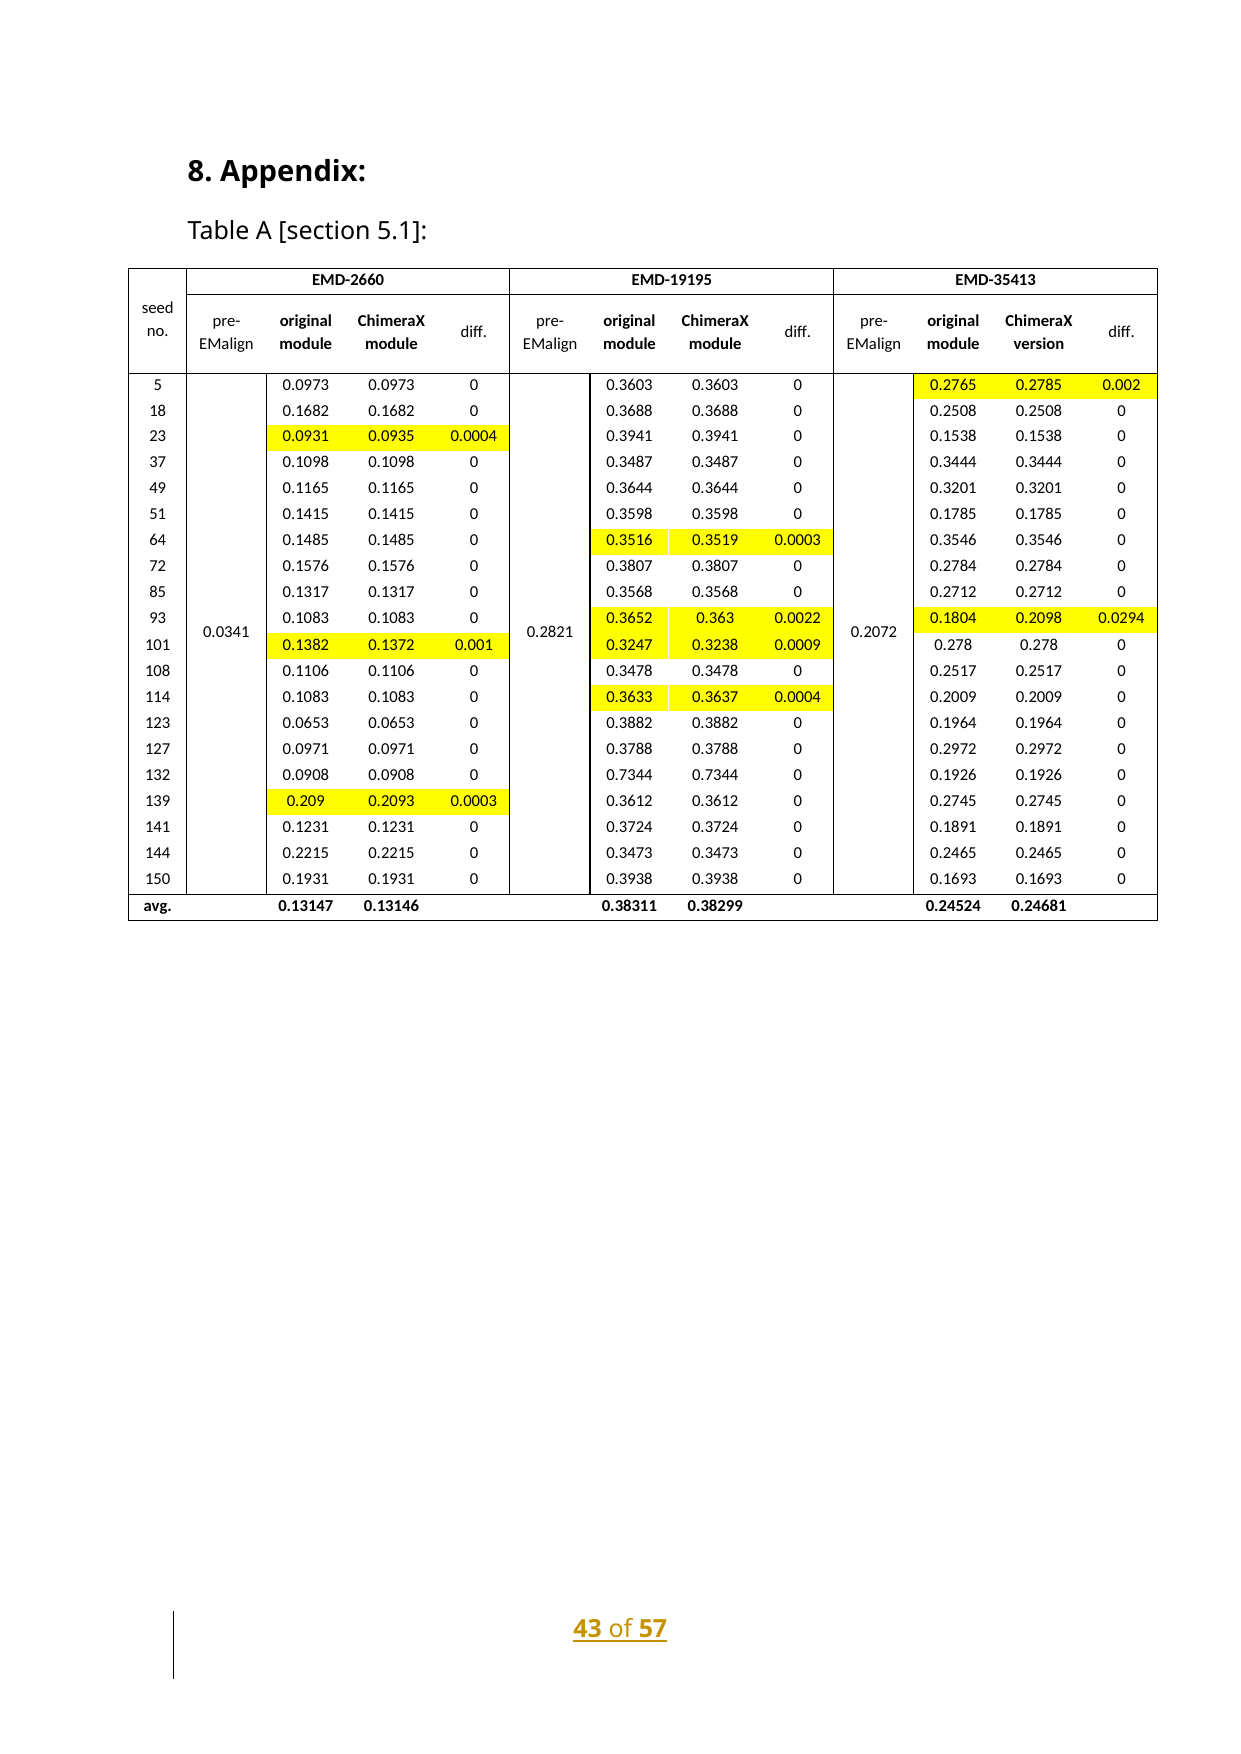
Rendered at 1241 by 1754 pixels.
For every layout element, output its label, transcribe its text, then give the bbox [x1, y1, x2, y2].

table_cell 0.1231 [345, 815, 438, 841]
table_cell 0 [1085, 581, 1157, 607]
table_cell 0.3637 [669, 685, 761, 711]
table_cell 0.1106 [267, 659, 345, 685]
table_cell 0 [438, 711, 509, 737]
table_cell 0.3941 [669, 425, 761, 451]
table_cell 0.3473 [591, 841, 668, 867]
table_cell 0.1891 [992, 815, 1085, 841]
table_cell pre-EMalign [834, 295, 914, 373]
table_cell 0 [761, 815, 833, 841]
table_cell [761, 895, 833, 919]
table_header seed no. [129, 269, 186, 373]
table_cell 0.3478 [669, 659, 761, 685]
table_cell 0.3487 [591, 451, 668, 477]
table_cell 0.24681 [992, 895, 1085, 919]
table_cell 0 [761, 581, 833, 607]
table_cell 0.1317 [267, 581, 345, 607]
table_cell 132 [129, 763, 186, 789]
table_cell ChimeraX version [992, 295, 1085, 373]
table_cell 127 [129, 737, 186, 763]
table_cell 0.3882 [669, 711, 761, 737]
table_cell 0.1576 [345, 555, 438, 581]
table_cell 0.2712 [992, 581, 1085, 607]
table_cell 0 [1085, 711, 1157, 737]
table_cell 0 [761, 659, 833, 685]
text 8. Appendix: [187, 150, 1053, 190]
table_cell 0 [438, 503, 509, 529]
table_cell 0.1538 [914, 425, 992, 451]
table_cell 0 [1085, 477, 1157, 503]
table_cell 49 [129, 477, 186, 503]
table_cell 0.1931 [345, 868, 438, 893]
table_cell 150 [129, 868, 186, 893]
table_cell 0.3546 [914, 529, 992, 555]
table_cell 0.0908 [345, 763, 438, 789]
table_cell 0 [761, 477, 833, 503]
table_cell 0.1083 [267, 685, 345, 711]
table_cell 0.2972 [914, 737, 992, 763]
table_cell 0.1415 [345, 503, 438, 529]
table_cell 37 [129, 451, 186, 477]
table_cell 0.3473 [669, 841, 761, 867]
table_cell 0 [438, 477, 509, 503]
table_cell 0.0973 [345, 374, 438, 399]
table_cell 18 [129, 399, 186, 425]
table_cell 0 [1085, 789, 1157, 815]
table_cell 0.3807 [591, 555, 668, 581]
table_cell 0.3568 [669, 581, 761, 607]
table_cell 0.1891 [914, 815, 992, 841]
table_cell 0.3444 [914, 451, 992, 477]
table_cell 0.1098 [345, 451, 438, 477]
table_cell original module [266, 295, 345, 373]
table_cell 0.3444 [992, 451, 1085, 477]
table_cell 0 [761, 789, 833, 815]
table_cell 0.1693 [914, 868, 992, 893]
table_cell 0 [1085, 737, 1157, 763]
table_cell 0.0971 [345, 737, 438, 763]
table_cell 0.2784 [992, 555, 1085, 581]
table_cell 0.1165 [267, 477, 345, 503]
table_cell 0 [1085, 451, 1157, 477]
table_cell 0.3612 [669, 789, 761, 815]
table_cell 0.2215 [267, 841, 345, 867]
table_cell 23 [129, 425, 186, 451]
table_cell 0.0022 [761, 607, 833, 633]
table_cell 0 [761, 868, 833, 893]
table_cell 139 [129, 789, 186, 815]
table_cell 0.3938 [669, 868, 761, 893]
table_cell 108 [129, 659, 186, 685]
table_cell 0.1538 [992, 425, 1085, 451]
table_cell 51 [129, 503, 186, 529]
table_cell original module [914, 295, 992, 373]
table_cell 0.3201 [992, 477, 1085, 503]
table_cell 0.1485 [267, 529, 345, 555]
table_cell 0 [1085, 841, 1157, 867]
table_cell pre-EMalign [187, 295, 266, 373]
table_cell 0 [438, 763, 509, 789]
table_cell 0.38311 [590, 895, 668, 919]
table_cell 0.2508 [992, 399, 1085, 425]
table_cell 0.0004 [761, 685, 833, 711]
table_cell 0.0003 [761, 529, 833, 555]
table_cell 0.3644 [591, 477, 668, 503]
table_cell 0 [1085, 685, 1157, 711]
table_cell 0.0653 [267, 711, 345, 737]
table_cell 0 [438, 607, 509, 633]
table_cell 0 [761, 503, 833, 529]
table_cell 0.3652 [591, 607, 668, 633]
table_cell 0.1415 [267, 503, 345, 529]
table_cell 93 [129, 607, 186, 633]
table_cell 0.3724 [669, 815, 761, 841]
table_cell [1085, 895, 1157, 919]
table_cell [834, 895, 914, 919]
table_cell 0.3238 [669, 633, 761, 659]
table_cell 0.0931 [267, 425, 345, 451]
table_cell 0 [1085, 503, 1157, 529]
table_cell 0.3568 [591, 581, 668, 607]
table_cell 0.1931 [267, 868, 345, 893]
table_header EMD-19195 [510, 269, 833, 294]
table_cell 0.1693 [992, 868, 1085, 893]
table_cell 0.1682 [345, 399, 438, 425]
table_cell 114 [129, 685, 186, 711]
table_cell 0.1317 [345, 581, 438, 607]
table_cell 0.2972 [992, 737, 1085, 763]
table_cell diff. [761, 295, 833, 373]
table_cell 0.7344 [669, 763, 761, 789]
table_cell 0 [1085, 555, 1157, 581]
table_cell 0.3603 [669, 374, 761, 399]
table_cell 0 [438, 685, 509, 711]
table_cell 0 [1085, 763, 1157, 789]
table_cell 0 [1085, 868, 1157, 893]
table_cell 64 [129, 529, 186, 555]
table_cell 0 [438, 841, 509, 867]
table_cell 123 [129, 711, 186, 737]
table_cell 0 [438, 815, 509, 841]
table_cell 0.209 [267, 789, 345, 815]
table_cell 0.38299 [669, 895, 761, 919]
table_cell 0.0908 [267, 763, 345, 789]
table_cell 0.2745 [914, 789, 992, 815]
table_cell 0.3941 [591, 425, 668, 451]
table_cell 0.1372 [345, 633, 438, 659]
table_cell 0.2465 [992, 841, 1085, 867]
table_cell 0.3612 [591, 789, 668, 815]
table_cell 0.1083 [345, 607, 438, 633]
table_cell 0.0004 [438, 425, 509, 451]
table_cell 0.2712 [914, 581, 992, 607]
table_cell 0 [761, 737, 833, 763]
table_cell 0 [761, 451, 833, 477]
table_cell 0.3247 [591, 633, 668, 659]
table_cell 0.3807 [669, 555, 761, 581]
table_cell 0.1926 [992, 763, 1085, 789]
table_cell 0 [1085, 529, 1157, 555]
table_cell 0.002 [1085, 374, 1157, 399]
table_cell 0.2009 [992, 685, 1085, 711]
table_cell 0 [438, 529, 509, 555]
table_header EMD-2660 [187, 269, 509, 294]
table_cell 0.1682 [267, 399, 345, 425]
table_cell original module [590, 295, 668, 373]
table_cell 0.1964 [914, 711, 992, 737]
table_cell 0.0009 [761, 633, 833, 659]
table_cell 0 [438, 399, 509, 425]
table_cell 0 [761, 555, 833, 581]
table_cell 0.278 [914, 633, 992, 659]
table_cell 0 [438, 659, 509, 685]
table_cell 5 [129, 374, 186, 399]
table_cell 0.3788 [591, 737, 668, 763]
table_header EMD-35413 [834, 269, 1157, 294]
table_cell 144 [129, 841, 186, 867]
table_cell 0.3644 [669, 477, 761, 503]
table_cell 0.2784 [914, 555, 992, 581]
table_cell [510, 895, 590, 919]
table_cell 0.3688 [591, 399, 668, 425]
table_cell 0.13147 [266, 895, 345, 919]
table_cell 0.3201 [914, 477, 992, 503]
table_cell 0.2215 [345, 841, 438, 867]
table_cell 85 [129, 581, 186, 607]
table_cell 0.1165 [345, 477, 438, 503]
table_cell 0.3938 [591, 868, 668, 893]
table_cell 0 [438, 451, 509, 477]
table_cell 0.1382 [267, 633, 345, 659]
table_cell 0.363 [669, 607, 761, 633]
table_cell 0 [1085, 815, 1157, 841]
table_cell 0.1576 [267, 555, 345, 581]
table_cell 0 [438, 555, 509, 581]
table_cell 0.0003 [438, 789, 509, 815]
table_cell 0.001 [438, 633, 509, 659]
table_cell 0.1785 [992, 503, 1085, 529]
table_cell pre-EMalign [510, 295, 590, 373]
table_cell 0 [438, 374, 509, 399]
table_cell 101 [129, 633, 186, 659]
table_cell 0 [1085, 659, 1157, 685]
table_cell 0 [438, 868, 509, 893]
table_cell 0.0935 [345, 425, 438, 451]
table_cell 0.2072 [834, 374, 913, 893]
table_cell 0.1804 [914, 607, 992, 633]
table_cell ChimeraX module [345, 295, 438, 373]
table_cell 0.2785 [992, 374, 1085, 399]
table_cell 0.1964 [992, 711, 1085, 737]
table_cell 0 [761, 763, 833, 789]
table_cell 0 [761, 711, 833, 737]
table_cell 0.24524 [914, 895, 992, 919]
table_cell diff. [438, 295, 509, 373]
table_cell 0.1785 [914, 503, 992, 529]
table_cell 0.3478 [591, 659, 668, 685]
table_cell 0.13146 [345, 895, 438, 919]
table_cell 0.3598 [591, 503, 668, 529]
table_cell 0.2821 [510, 374, 589, 893]
table_cell 0.1083 [267, 607, 345, 633]
table_cell 0.3633 [591, 685, 668, 711]
table_cell 0.2093 [345, 789, 438, 815]
table_cell 0.3788 [669, 737, 761, 763]
table_cell 0.7344 [591, 763, 668, 789]
table_cell 0.1083 [345, 685, 438, 711]
table_cell 0.3516 [591, 529, 668, 555]
table_cell 0.1106 [345, 659, 438, 685]
table_cell 0.2465 [914, 841, 992, 867]
table_cell 0.2745 [992, 789, 1085, 815]
table_cell 0 [761, 425, 833, 451]
table_cell 0.1926 [914, 763, 992, 789]
table_cell 0 [438, 581, 509, 607]
table_cell 0 [761, 374, 833, 399]
table_cell diff. [1085, 295, 1157, 373]
table_cell 0.3882 [591, 711, 668, 737]
table_cell 0 [438, 737, 509, 763]
table_cell 0.0341 [187, 374, 266, 893]
table_cell [186, 895, 266, 919]
table_cell 72 [129, 555, 186, 581]
table_cell 0 [1085, 399, 1157, 425]
table_cell 0 [761, 841, 833, 867]
table_cell 0 [1085, 633, 1157, 659]
table_cell 0.3603 [591, 374, 668, 399]
table_cell 0.1231 [267, 815, 345, 841]
table_cell 0.3487 [669, 451, 761, 477]
table_cell 141 [129, 815, 186, 841]
table_cell [438, 895, 510, 919]
table_cell 0.2517 [914, 659, 992, 685]
table_cell 0.2517 [992, 659, 1085, 685]
table_cell 0.0653 [345, 711, 438, 737]
table_cell 0.0973 [267, 374, 345, 399]
table_cell 0 [761, 399, 833, 425]
table_cell 0.3546 [992, 529, 1085, 555]
table_cell ChimeraX module [669, 295, 761, 373]
table_cell 0.0971 [267, 737, 345, 763]
table_cell 0.1098 [267, 451, 345, 477]
table_cell 0.3519 [669, 529, 761, 555]
table_cell 0.3724 [591, 815, 668, 841]
table_cell 0 [1085, 425, 1157, 451]
table_cell 0.2508 [914, 399, 992, 425]
table_cell 0.2098 [992, 607, 1085, 633]
table_cell 0.0294 [1085, 607, 1157, 633]
table_cell 0.278 [992, 633, 1085, 659]
text Table A [section 5.1]: [187, 212, 1053, 246]
table_cell 0.3688 [669, 399, 761, 425]
table_cell 0.1485 [345, 529, 438, 555]
table_cell 0.3598 [669, 503, 761, 529]
table_cell 0.2009 [914, 685, 992, 711]
table_cell 0.2765 [914, 374, 992, 399]
table_cell avg. [129, 895, 186, 919]
